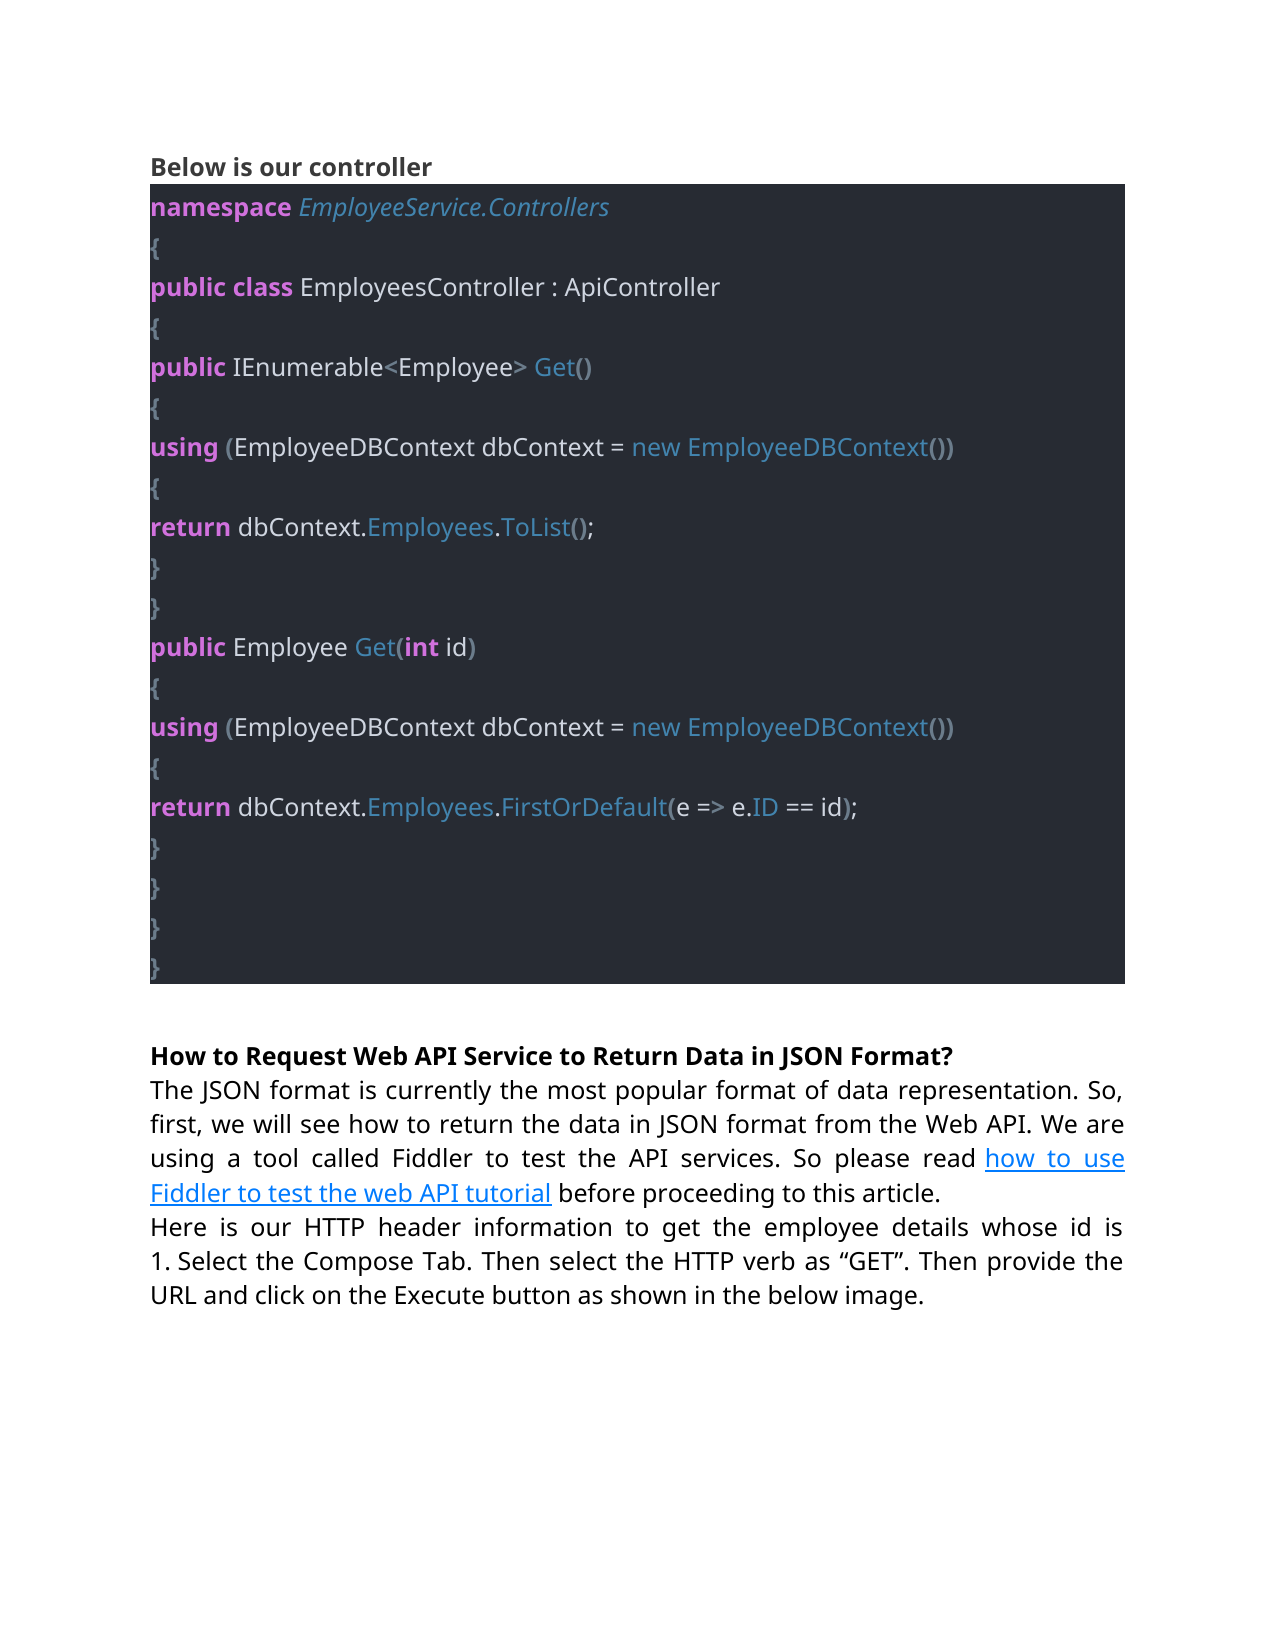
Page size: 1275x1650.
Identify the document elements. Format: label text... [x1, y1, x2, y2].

text } [150, 824, 1125, 864]
text } [150, 544, 1125, 584]
text } [150, 944, 1125, 984]
text How to Request Web API Service to Return Data in JSON Format? [150, 1039, 1125, 1073]
text { [150, 464, 1125, 504]
text } [150, 904, 1125, 944]
text { [150, 224, 1125, 264]
text { [150, 304, 1125, 344]
text } [150, 584, 1125, 624]
text public IEnumerable<Employee> Get() [150, 344, 1125, 384]
text public class EmployeesController : ApiController [150, 264, 1125, 304]
text return dbContext.Employees.FirstOrDefault(e => e.ID == id); [150, 784, 1125, 824]
text { [150, 744, 1125, 784]
text return dbContext.Employees.ToList(); [150, 504, 1125, 544]
text { [150, 664, 1125, 704]
text The JSON format is currently the most popular format of data representation. So, first, we will see how to return the data in JSON format from the Web API. We are using a tool called Fiddler to test the API services. So please read how to use Fiddler to test the web API tutorial before proceeding to this article. [150, 1073, 1125, 1209]
text Here is our HTTP header information to get the employee details whose id is 1. Select the Compose Tab. Then select the HTTP verb as “GET”. Then provide the URL and click on the Execute button as shown in the below image. [150, 1209, 1125, 1311]
text } [150, 864, 1125, 904]
text { [150, 384, 1125, 424]
text Below is our controller [150, 150, 1125, 184]
text namespace EmployeeService.Controllers [150, 184, 1125, 224]
text public Employee Get(int id) [150, 624, 1125, 664]
text using (EmployeeDBContext dbContext = new EmployeeDBContext()) [150, 424, 1125, 464]
text using (EmployeeDBContext dbContext = new EmployeeDBContext()) [150, 704, 1125, 744]
